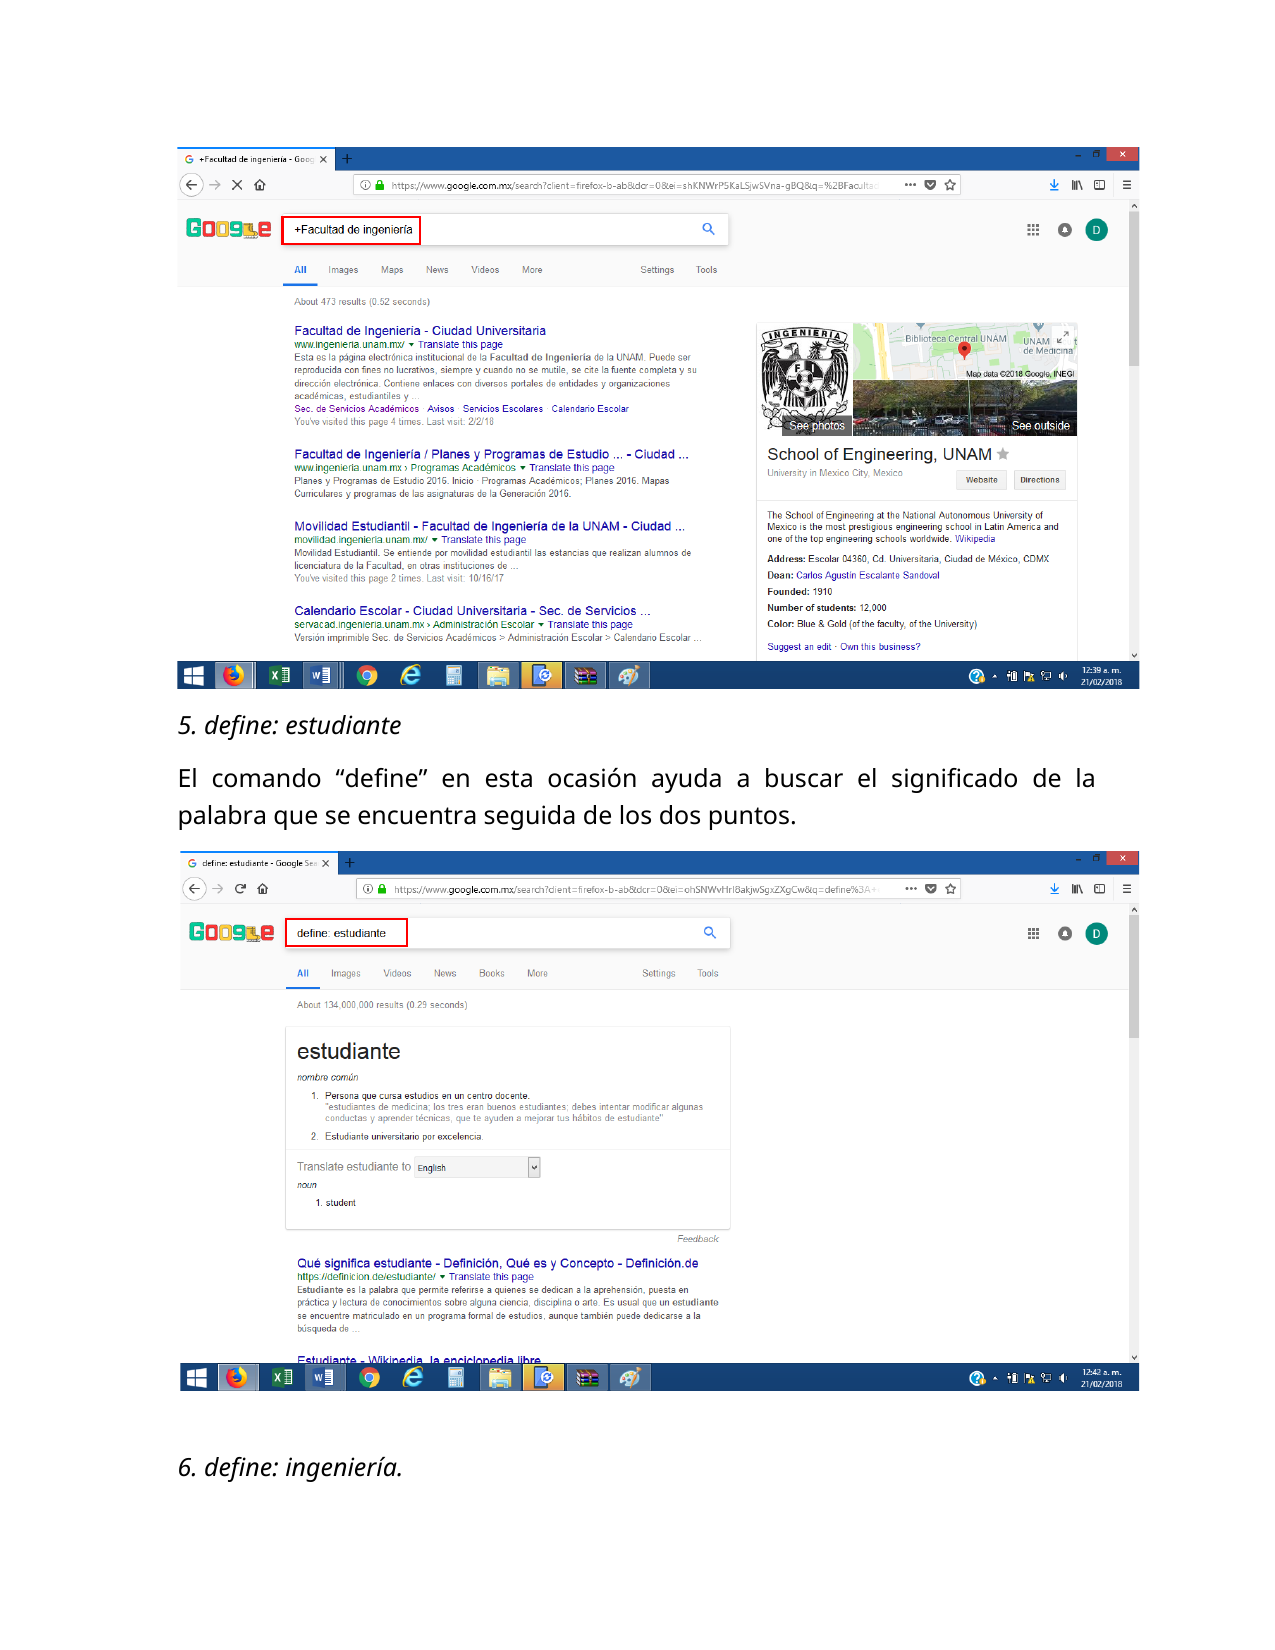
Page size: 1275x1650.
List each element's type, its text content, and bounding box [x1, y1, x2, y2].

text 5. define: estudiante [177, 707, 1098, 741]
text 6. define: ingeniería. [177, 1449, 1098, 1483]
picture [177, 147, 1140, 689]
picture [180, 851, 1140, 1391]
text El comando “define” en esta ocasión ayuda a buscar el significado de la palabra que se encuentra seguida de los dos puntos. [177, 761, 1098, 832]
